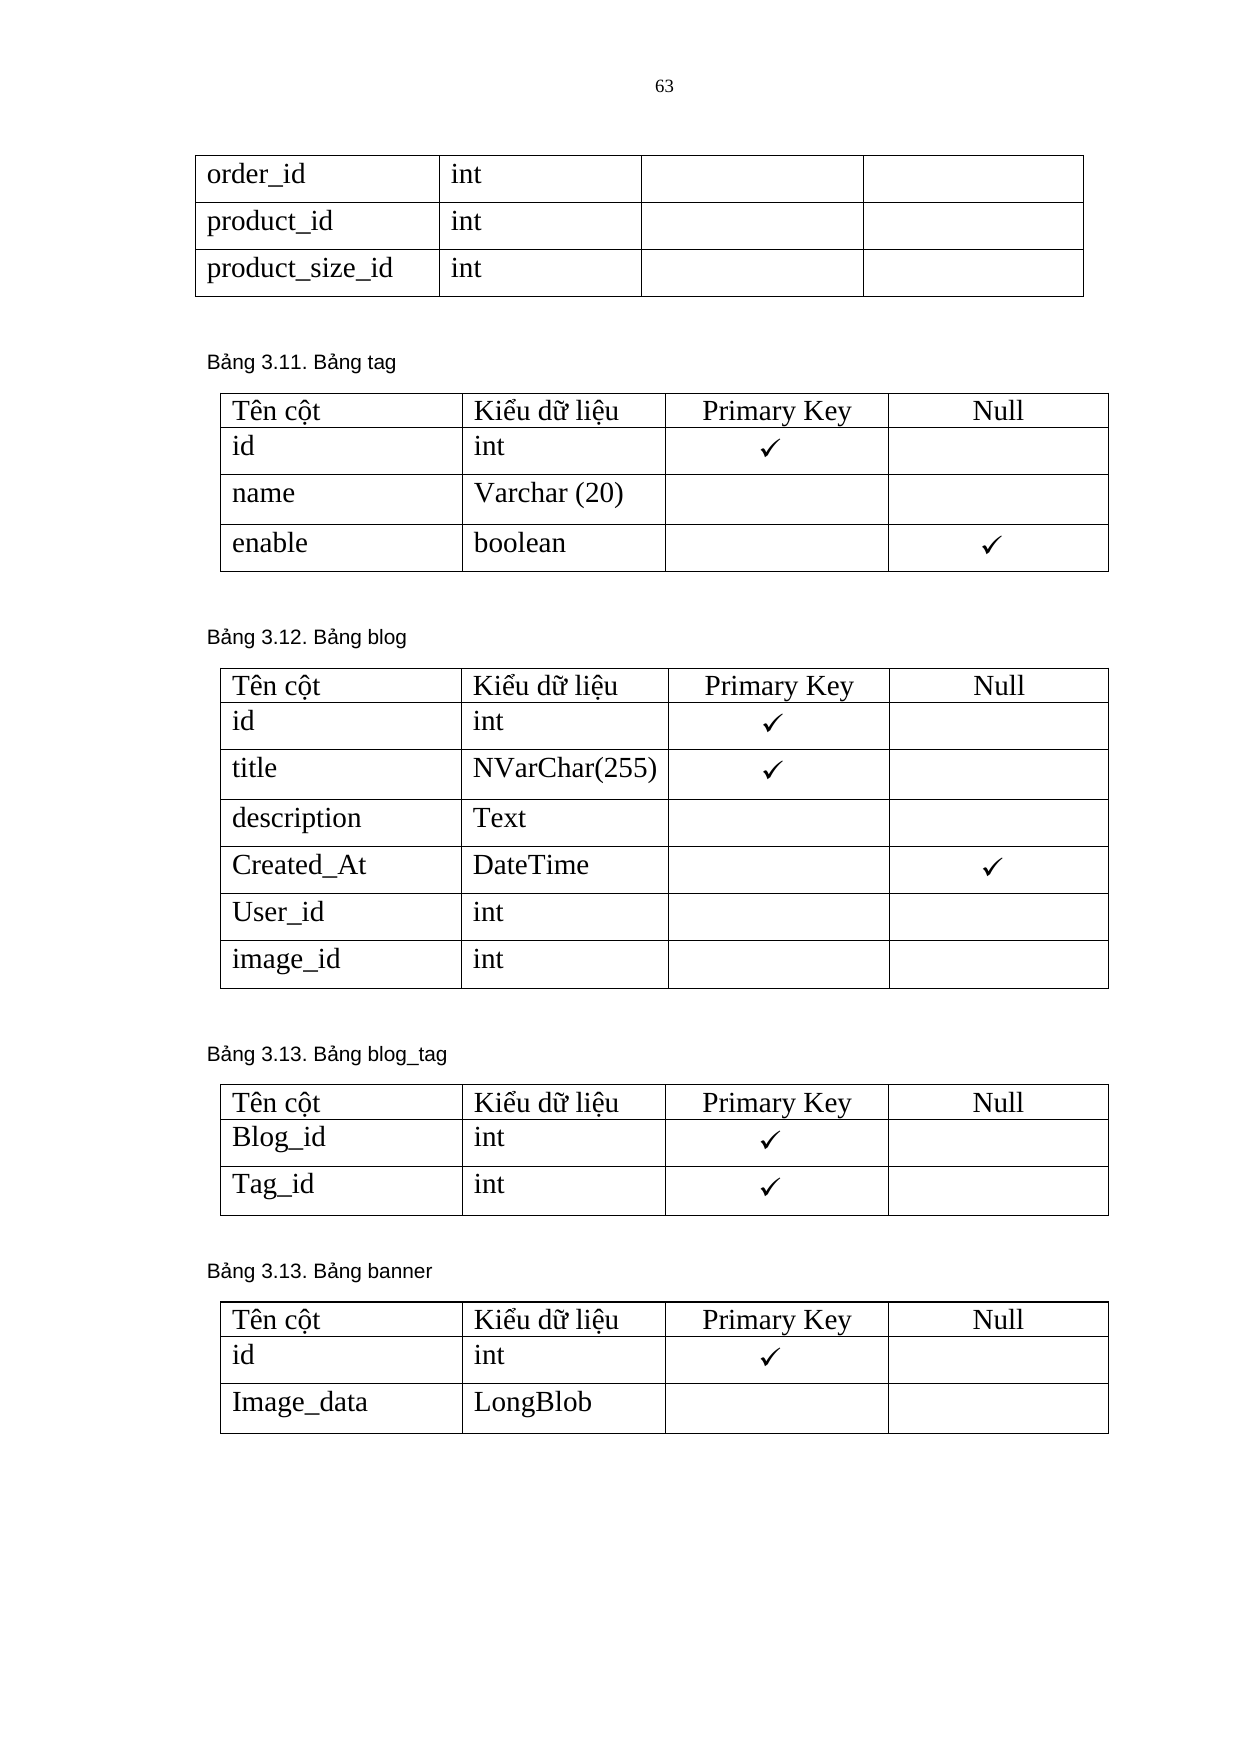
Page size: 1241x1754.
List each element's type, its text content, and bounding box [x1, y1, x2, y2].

table_header Primary Key [666, 1085, 888, 1118]
table_cell [890, 750, 1108, 799]
table_cell [890, 941, 1108, 987]
table_cell int [440, 250, 641, 296]
table_cell int [463, 1337, 665, 1383]
table_cell [666, 1384, 888, 1433]
table_cell [890, 703, 1108, 749]
table_cell DateTime [462, 847, 668, 893]
table_cell Blog_id [221, 1120, 462, 1166]
table_header Primary Key [669, 669, 889, 702]
table_cell [864, 250, 1083, 296]
table_cell product_size_id [196, 250, 439, 296]
table_cell [669, 941, 889, 987]
table_header Kiểu dữ liệu [463, 1303, 665, 1336]
table_cell [864, 203, 1083, 249]
table_cell int [462, 703, 668, 749]
table_cell [669, 847, 889, 893]
table_cell [890, 894, 1108, 940]
table_header Primary Key [666, 1303, 888, 1336]
table_cell image_id [221, 941, 461, 987]
table_cell [666, 475, 888, 524]
table_cell [642, 250, 863, 296]
table_cell [889, 525, 1108, 571]
table_cell [642, 203, 863, 249]
table_header Tên cột [221, 1303, 462, 1336]
table_cell id [221, 1337, 462, 1383]
table_header Null [889, 394, 1108, 427]
table_cell int [440, 156, 641, 202]
table_header Primary Key [666, 394, 888, 427]
table_cell [666, 525, 888, 571]
table_cell description [221, 800, 461, 846]
table_cell title [221, 750, 461, 799]
table_cell enable [221, 525, 462, 571]
table_cell id [221, 428, 462, 474]
table_header Null [889, 1303, 1108, 1336]
table_cell User_id [221, 894, 461, 940]
table_cell Image_data [221, 1384, 462, 1433]
table_header Null [889, 1085, 1108, 1118]
table_cell Tag_id [221, 1167, 462, 1215]
table_cell id [221, 703, 461, 749]
table_cell int [463, 1167, 665, 1215]
text Bảng 3.13. Bảng blog_tag [207, 1041, 1122, 1065]
table_header Kiểu dữ liệu [463, 1085, 665, 1118]
table_header Kiểu dữ liệu [462, 669, 668, 702]
table_header Tên cột [221, 1085, 462, 1118]
table_cell [666, 428, 888, 474]
table_cell [890, 800, 1108, 846]
table_cell [666, 1120, 888, 1166]
table_header Tên cột [221, 394, 462, 427]
table_cell [666, 1337, 888, 1383]
text Bảng 3.13. Bảng banner [207, 1259, 1122, 1283]
table_cell [889, 1120, 1108, 1166]
table_cell [669, 800, 889, 846]
table_cell [889, 475, 1108, 524]
table_cell [889, 1167, 1108, 1215]
table_cell name [221, 475, 462, 524]
table_cell LongBlob [463, 1384, 665, 1433]
table_cell [669, 703, 889, 749]
table_cell int [463, 428, 665, 474]
table_cell Created_At [221, 847, 461, 893]
table_cell boolean [463, 525, 665, 571]
table_cell int [462, 941, 668, 987]
table_cell product_id [196, 203, 439, 249]
text Bảng 3.11. Bảng tag [207, 350, 1122, 374]
table_cell [889, 1337, 1108, 1383]
table_cell int [463, 1120, 665, 1166]
table_cell NVarChar(255) [462, 750, 668, 799]
table_cell [669, 894, 889, 940]
table_cell Text [462, 800, 668, 846]
table_cell [666, 1167, 888, 1215]
table_cell [889, 1384, 1108, 1433]
text Bảng 3.12. Bảng blog [207, 625, 1122, 649]
table_header Kiểu dữ liệu [463, 394, 665, 427]
table_cell [669, 750, 889, 799]
table_cell int [440, 203, 641, 249]
table_header Null [890, 669, 1108, 702]
table_cell [889, 428, 1108, 474]
table_header Tên cột [221, 669, 461, 702]
table_cell [864, 156, 1083, 202]
table_cell [890, 847, 1108, 893]
table_cell order_id [196, 156, 439, 202]
table_cell Varchar (20) [463, 475, 665, 524]
table_cell [642, 156, 863, 202]
table_cell int [462, 894, 668, 940]
